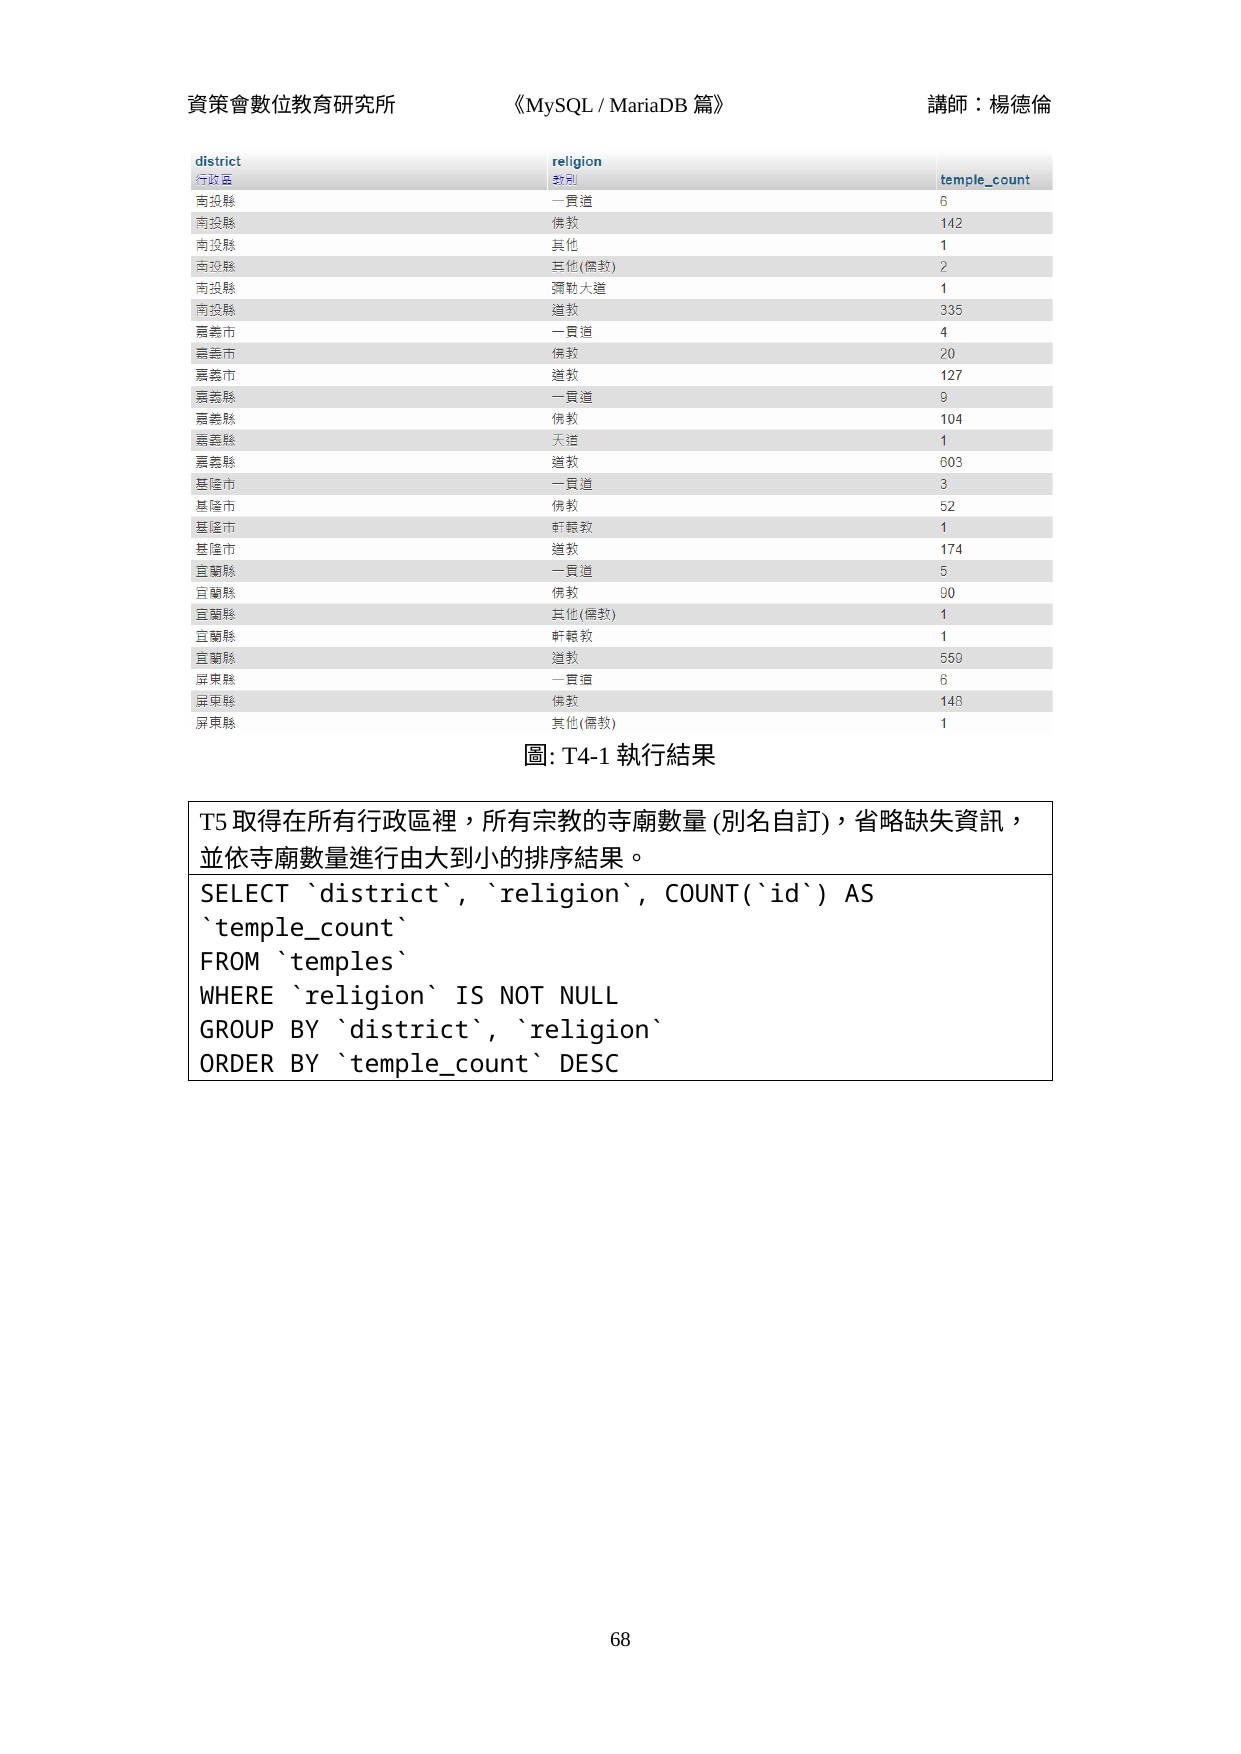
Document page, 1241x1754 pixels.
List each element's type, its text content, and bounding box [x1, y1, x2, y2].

table_header T5取得在所有行政區裡，所有宗教的寺廟數量 (別名自訂)，省略缺失資訊，並依寺廟數量進行由大到小的排序結果。 [189, 802, 1052, 874]
table_cell SELECT `district`, `religion`, COUNT(`id`) AS `temple_count` FROM `temples` WHERE `religion` IS NOT NULL GROUP BY `district`, `religion` ORDER BY `temple_count` DESC [189, 875, 1052, 1080]
text 圖: T4-1 執行結果 [187, 736, 1053, 772]
picture [187, 150, 1053, 736]
